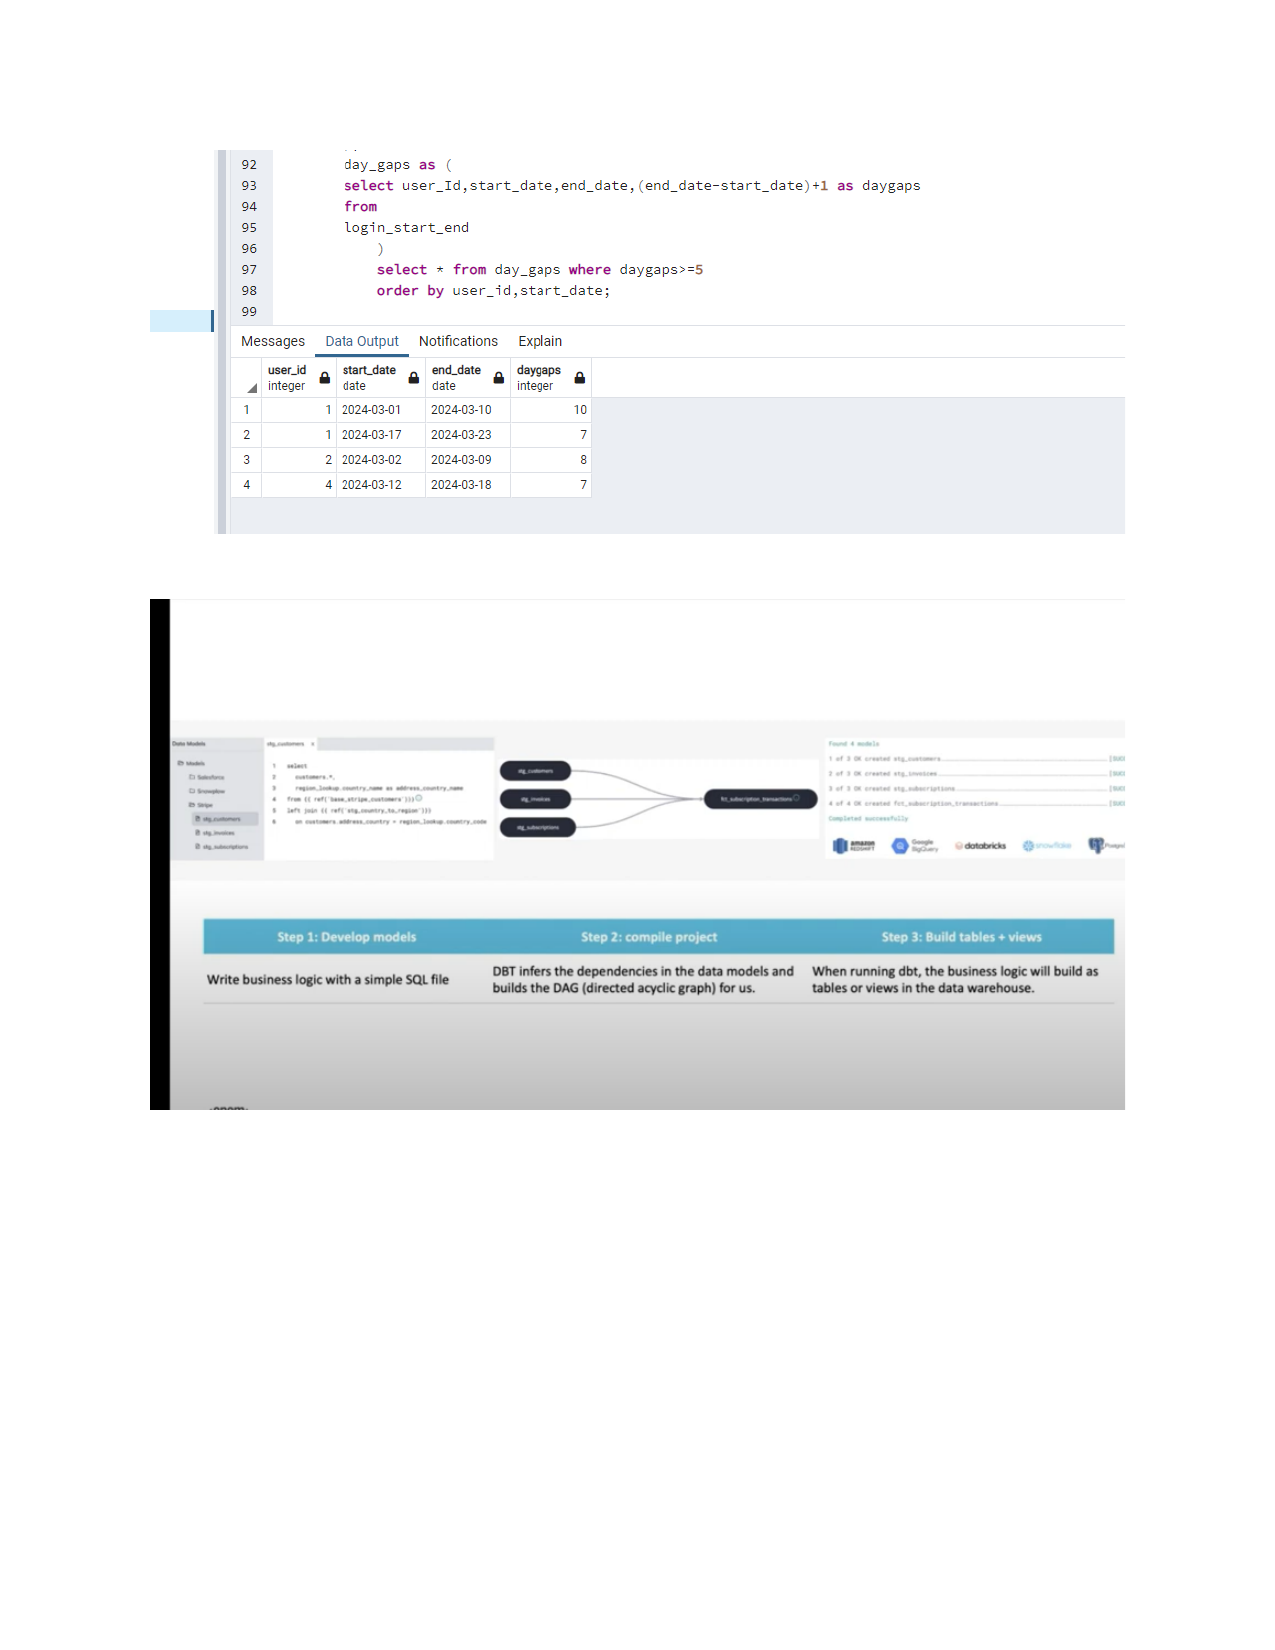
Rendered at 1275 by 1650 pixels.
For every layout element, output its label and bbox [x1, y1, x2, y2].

picture [150, 150, 1125, 534]
picture [150, 599, 1125, 1110]
